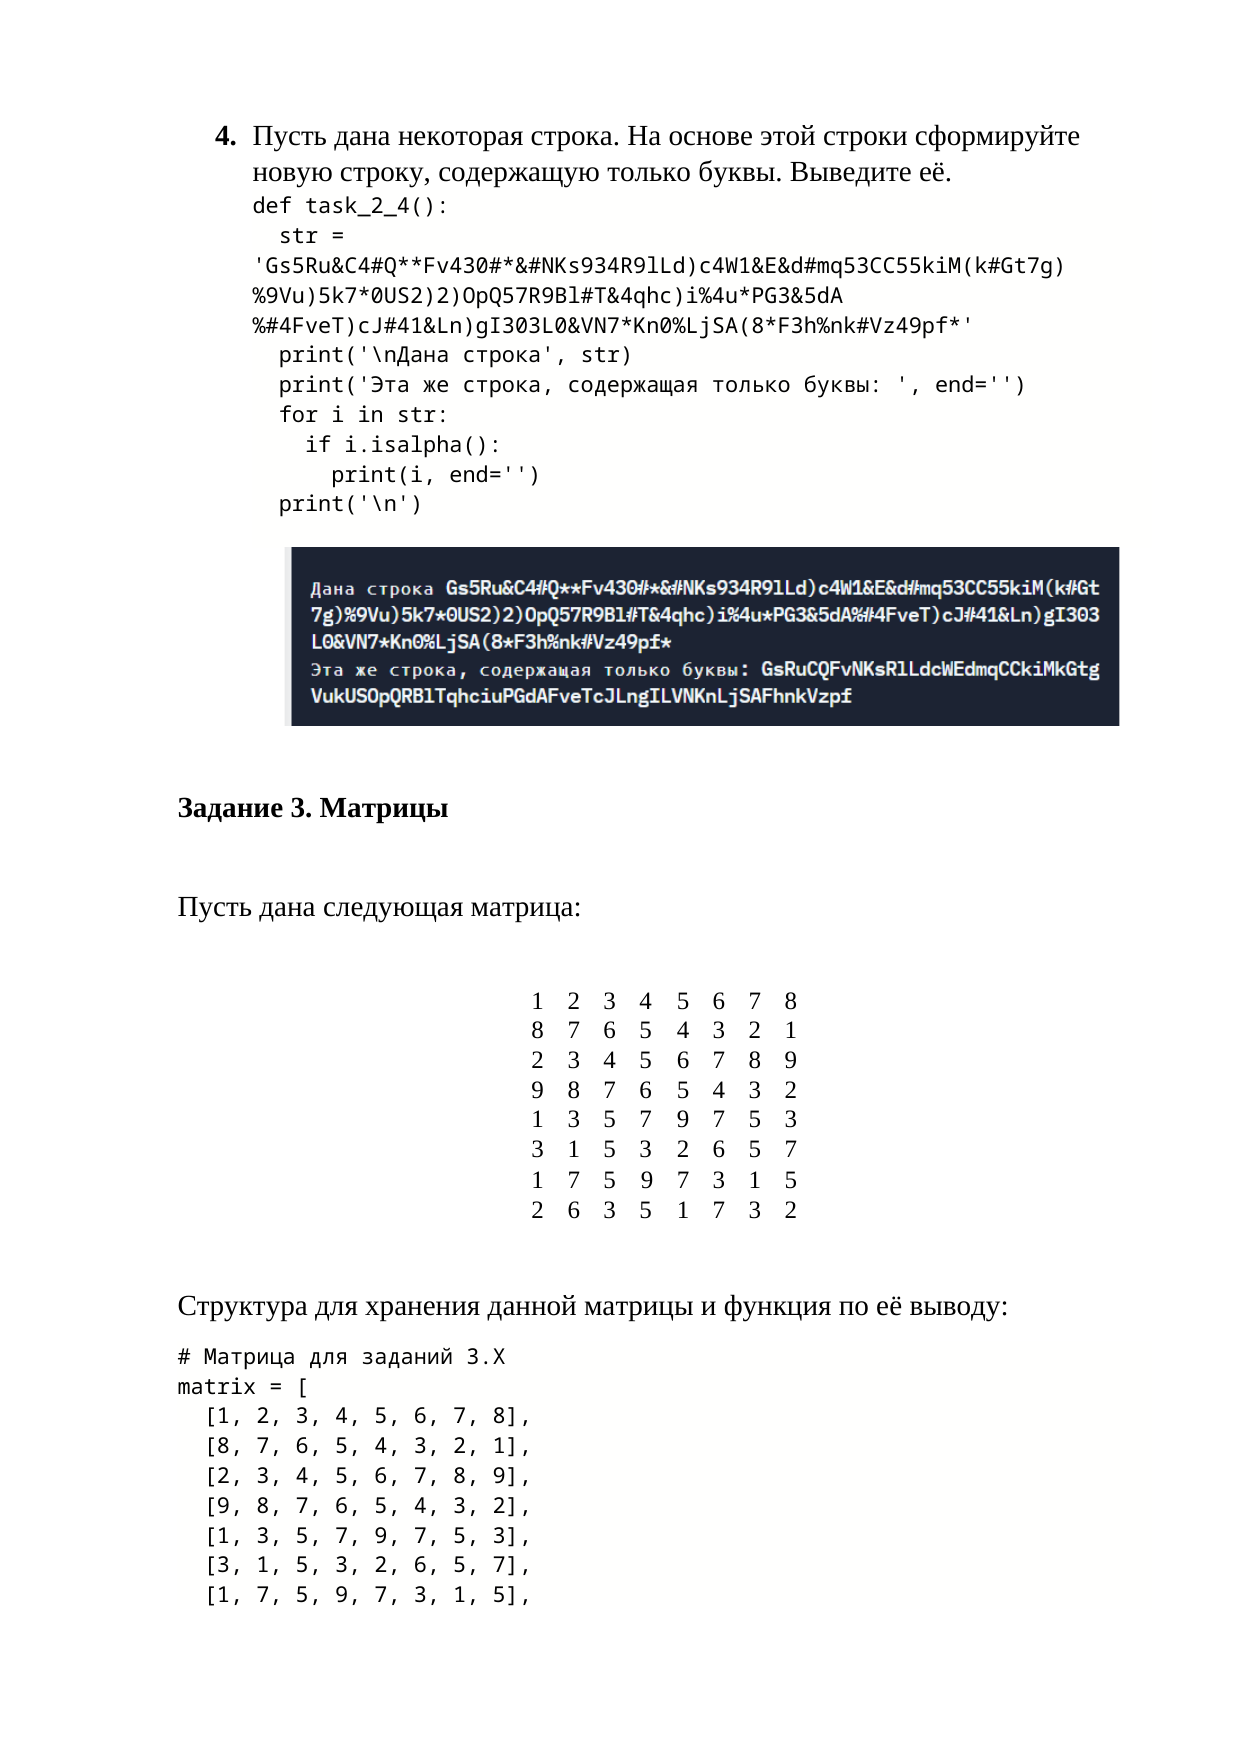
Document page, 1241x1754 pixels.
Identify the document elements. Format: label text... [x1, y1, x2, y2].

list print('Эта же строка, содержащая только буквы: ', end='') [252, 369, 1152, 399]
text [3, 1, 5, 3, 2, 6, 5, 7], [177, 1549, 1152, 1579]
picture [284, 547, 1120, 726]
text [2, 3, 4, 5, 6, 7, 8, 9], [177, 1460, 1152, 1490]
list Пусть дана некоторая строка. На основе этой строки сформируйте новую строку, содержащую только буквы. Выведите её. [215, 118, 1152, 188]
list print('\n') [252, 488, 1152, 518]
text Задание 3. Матрицы [177, 790, 1152, 824]
text [8, 7, 6, 5, 4, 3, 2, 1], [177, 1430, 1152, 1460]
list for i in str: [252, 399, 1152, 429]
text [1, 2, 3, 4, 5, 6, 7, 8], [177, 1400, 1152, 1430]
list def task_2_4(): [252, 190, 1152, 220]
text Структура для хранения данной матрицы и функция по её выводу: [177, 1288, 1152, 1322]
list print('\nДана строка', str) [252, 339, 1152, 369]
list print(i, end='') [252, 458, 1152, 488]
list if i.isalpha(): [252, 429, 1152, 458]
text [1, 3, 5, 7, 9, 7, 5, 3], [177, 1519, 1152, 1549]
text matrix = [ [177, 1371, 1152, 1400]
text # Матрица для заданий 3.X [177, 1341, 1152, 1371]
list str = 'Gs5Ru&C4#Q**Fv430#*&#NKs934R9lLd)c4W1&E&d#mq53CC55kiM(k#Gt7g)%9Vu)5k7*0US2)2)OpQ57R9Bl#T&4qhc)i%4u*PG3&5dA%#4FveT)cJ#41&Ln)gI303L0&VN7*Kn0%LjSA(8*F3h%nk#Vz49pf*' [252, 220, 1152, 339]
text [9, 8, 7, 6, 5, 4, 3, 2], [177, 1490, 1152, 1519]
text [1, 7, 5, 9, 7, 3, 1, 5], [177, 1579, 1152, 1609]
text Пусть дана следующая матрица: [177, 889, 1152, 922]
